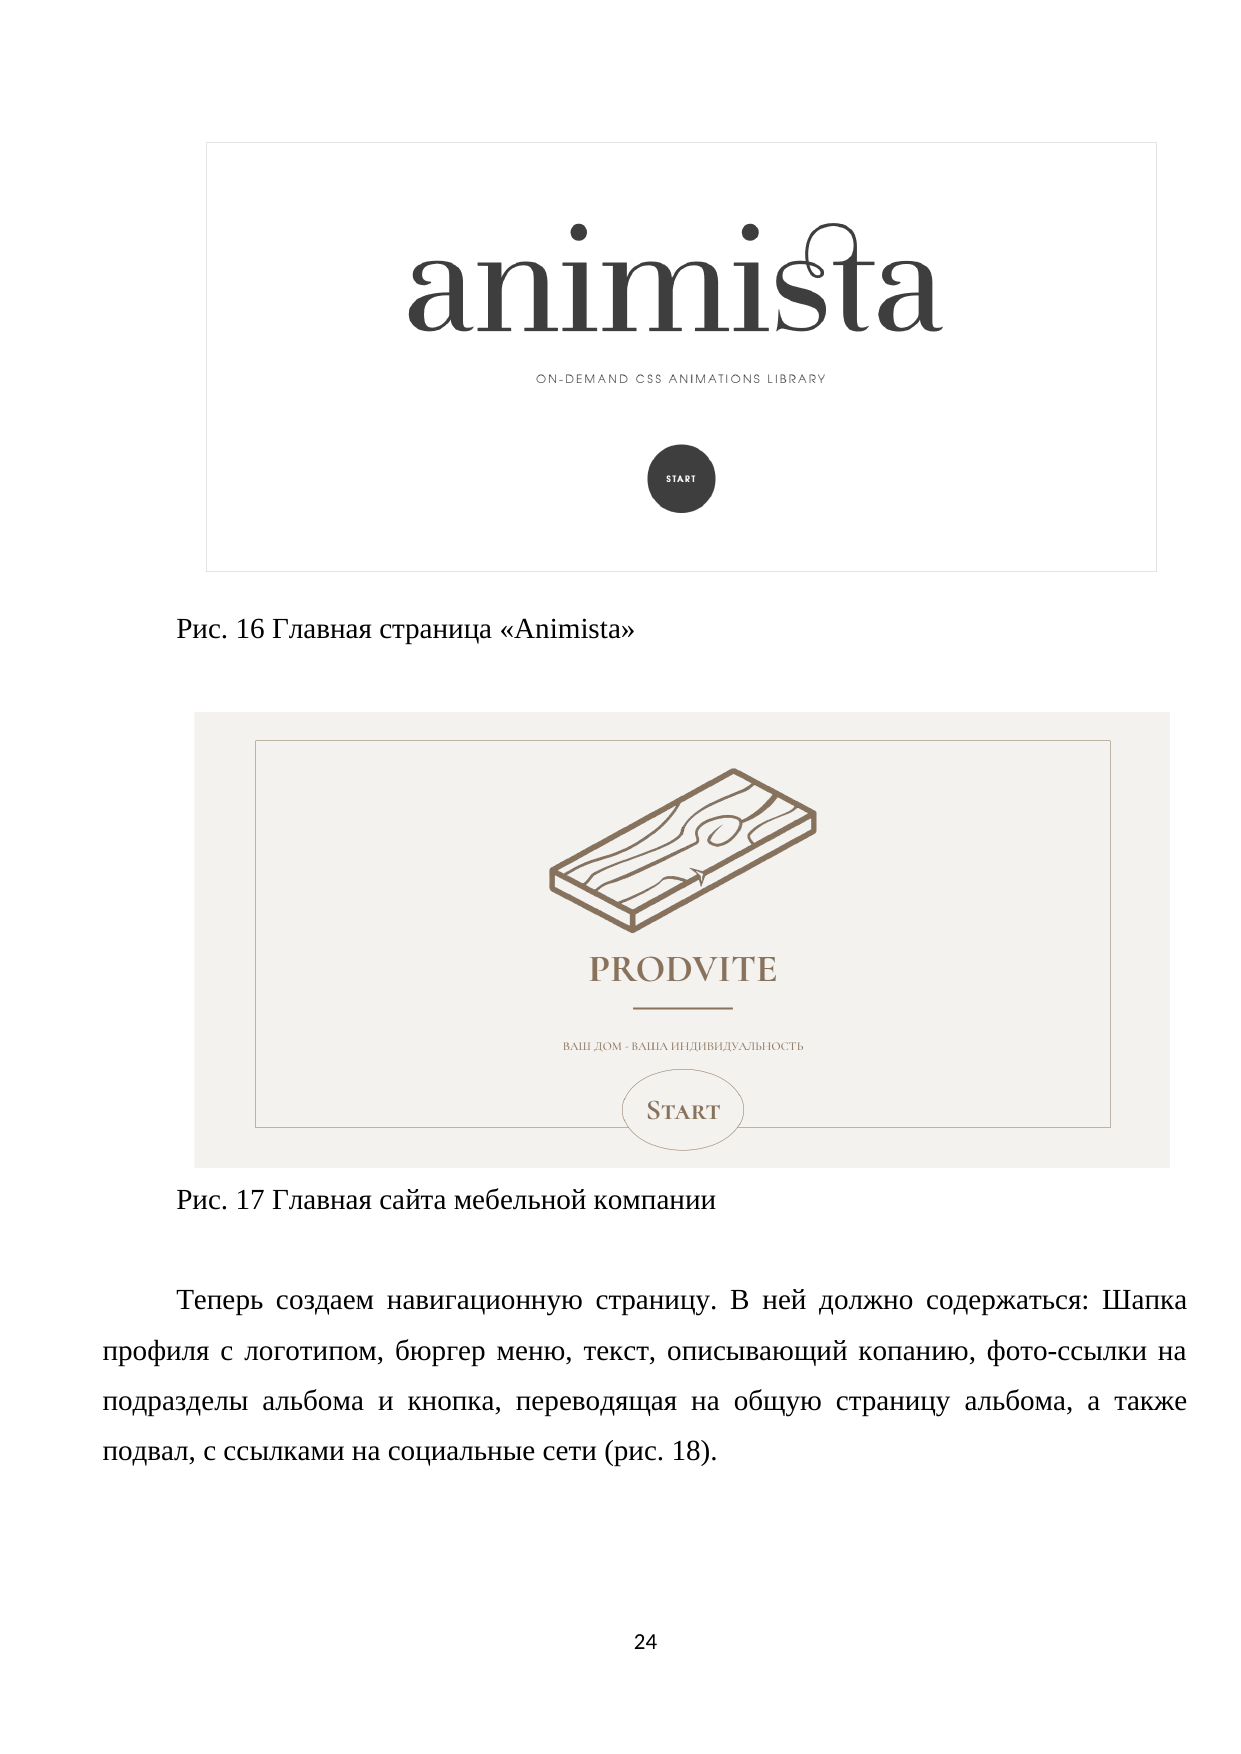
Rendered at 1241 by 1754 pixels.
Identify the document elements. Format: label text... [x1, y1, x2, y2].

text Рис. 16 Главная страница «Animista» [102, 612, 1188, 645]
picture [176, 106, 1188, 598]
text Теперь создаем навигационную страницу. В ней должно содержаться: Шапка профиля с логотипом, бюргер меню, текст, описывающий копанию, фото-ссылки на подразделы альбома и кнопка, переводящая на общую страницу альбома, а также подвал, с ссылками на социальные сети (рис. 18). [102, 1282, 1188, 1467]
picture [194, 712, 1170, 1168]
text Рис. 17 Главная сайта мебельной компании [102, 1182, 1188, 1215]
